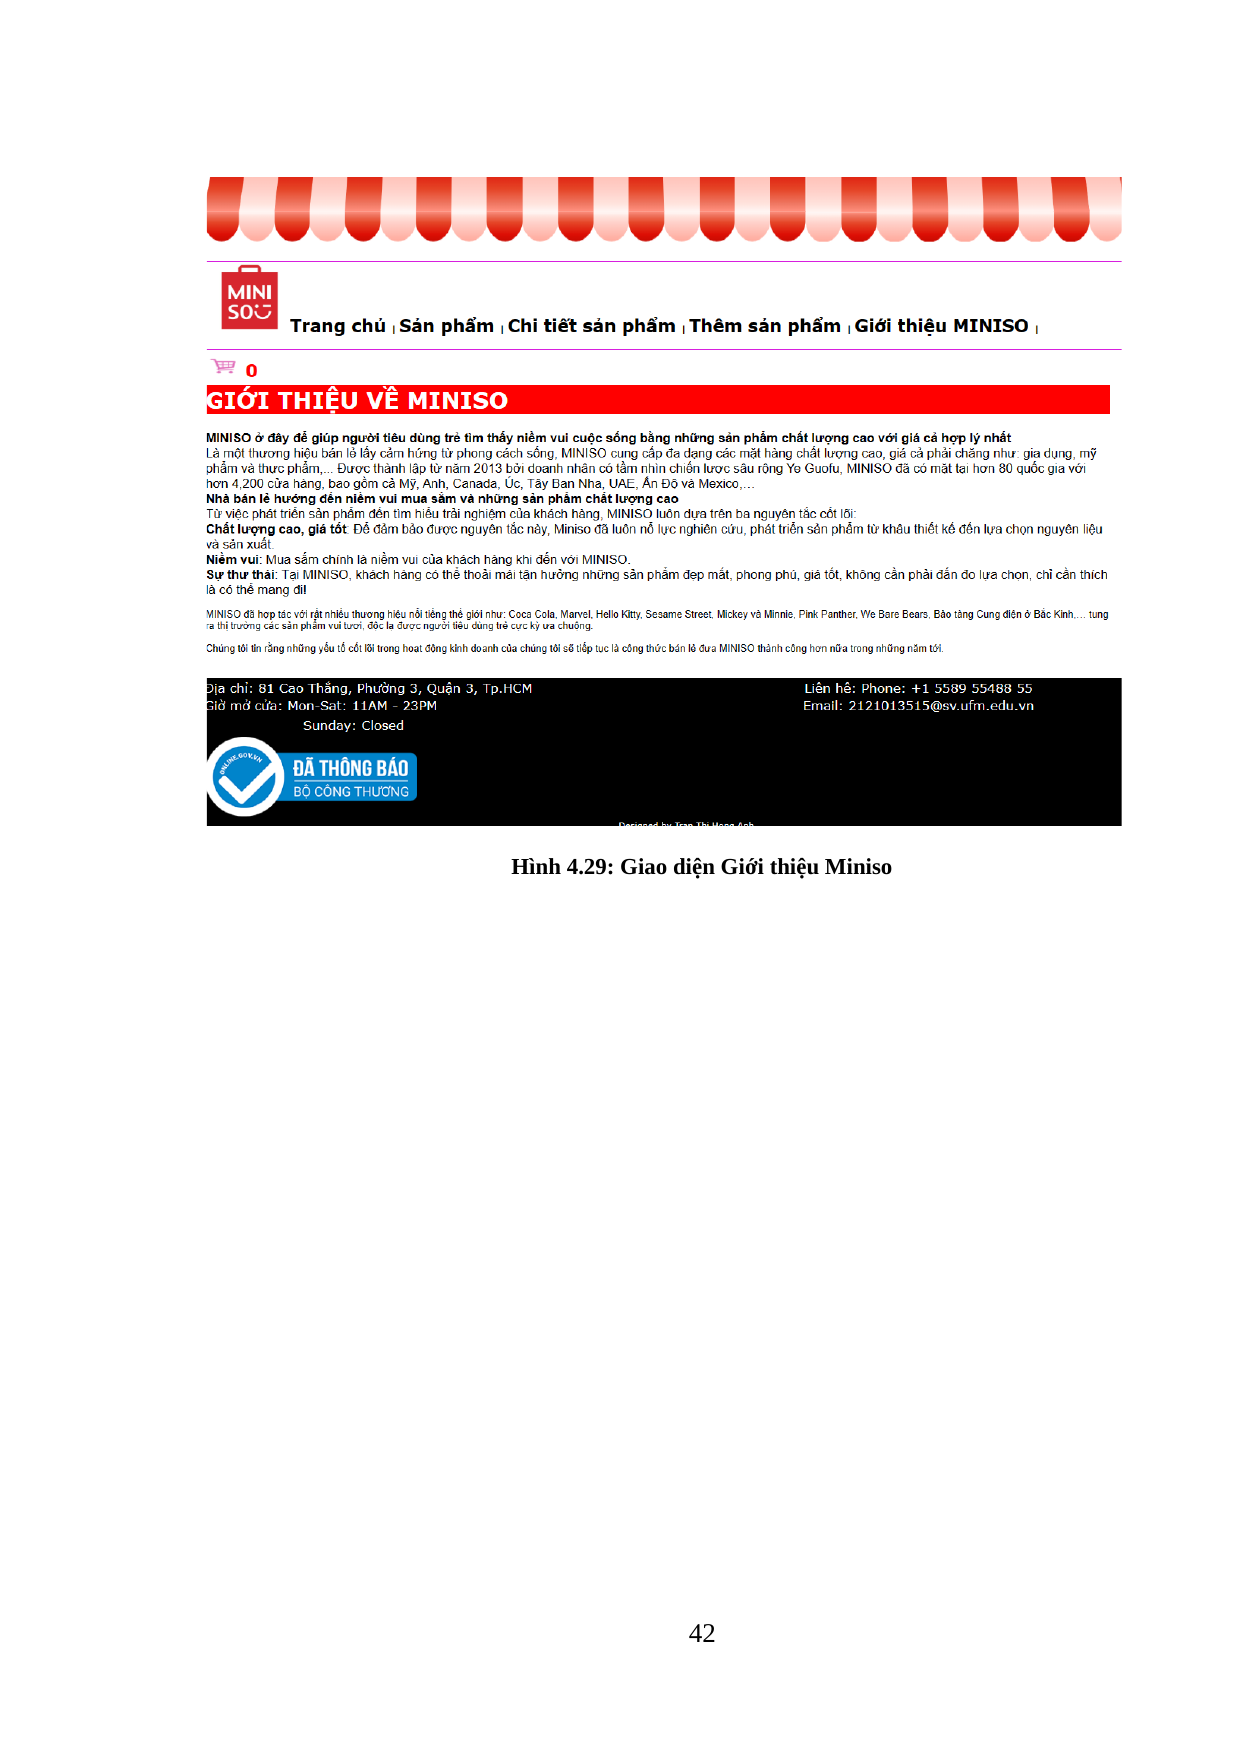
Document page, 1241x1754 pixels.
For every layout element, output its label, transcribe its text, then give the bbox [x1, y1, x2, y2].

text Hình 4.29: Giao diện Giới thiệu Miniso [207, 853, 1122, 880]
picture [206, 177, 1122, 826]
